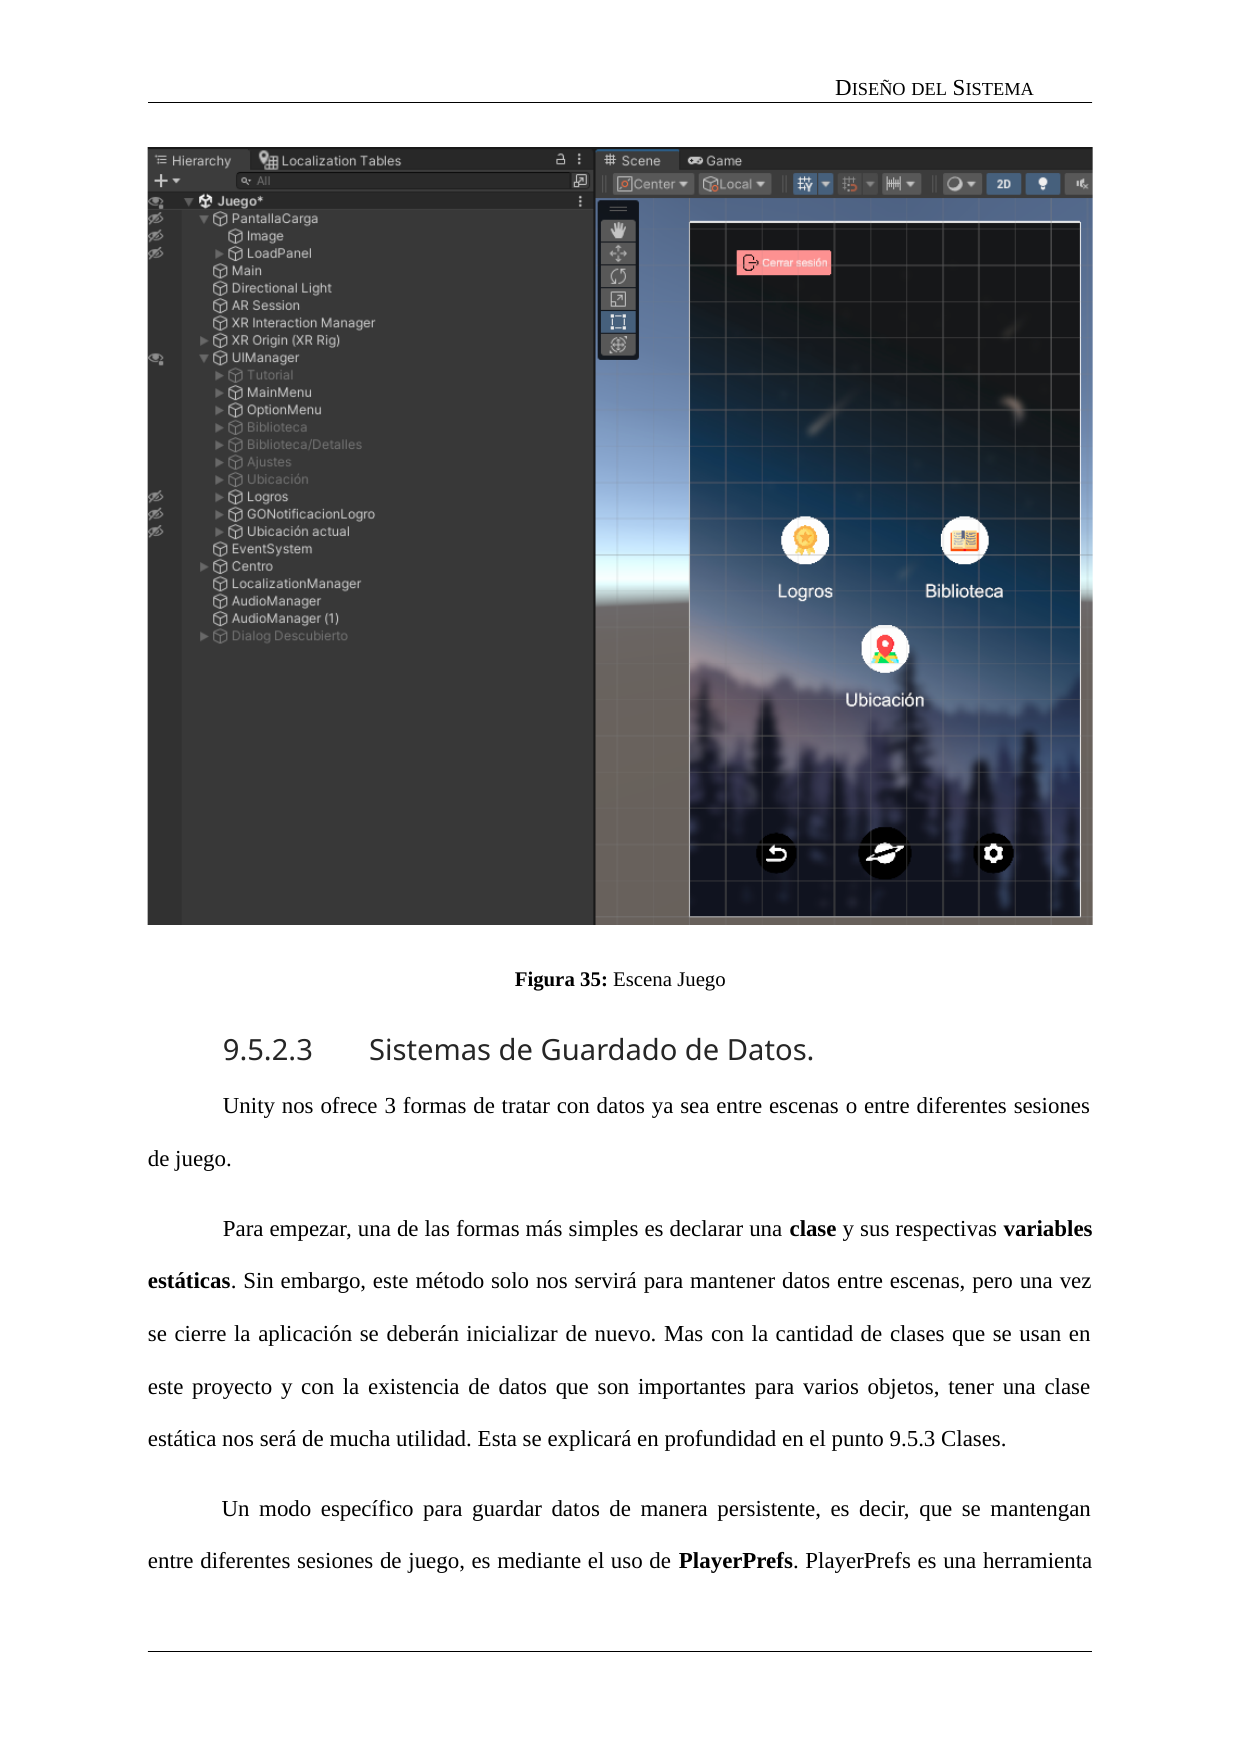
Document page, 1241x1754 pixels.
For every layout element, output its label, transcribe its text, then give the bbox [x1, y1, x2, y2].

text Unity nos ofrece 3 formas de tratar con datos ya sea entre escenas o entre diferentes sesiones de juego. [148, 1093, 1092, 1172]
subtitle Sistemas de Guardado de Datos. [148, 1029, 1092, 1069]
picture [147, 147, 1093, 925]
text Figura 35: Escena Juego [148, 967, 1092, 991]
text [148, 1495, 1092, 1574]
text Para empezar, una de las formas más simples es declarar una clase y sus respectivas variables estáticas. Sin embargo, este método solo nos servirá para mantener datos entre escenas, pero una vez se cierre la aplicación se deberán inicializar de nuevo. Mas con la cantidad de clases que se usan en este proyecto y con la existencia de datos que son importantes para varios objetos, tener una clase estática nos será de mucha utilidad. Esta se explicará en profundidad en el punto 9.5.3 Clases. [148, 1215, 1092, 1452]
